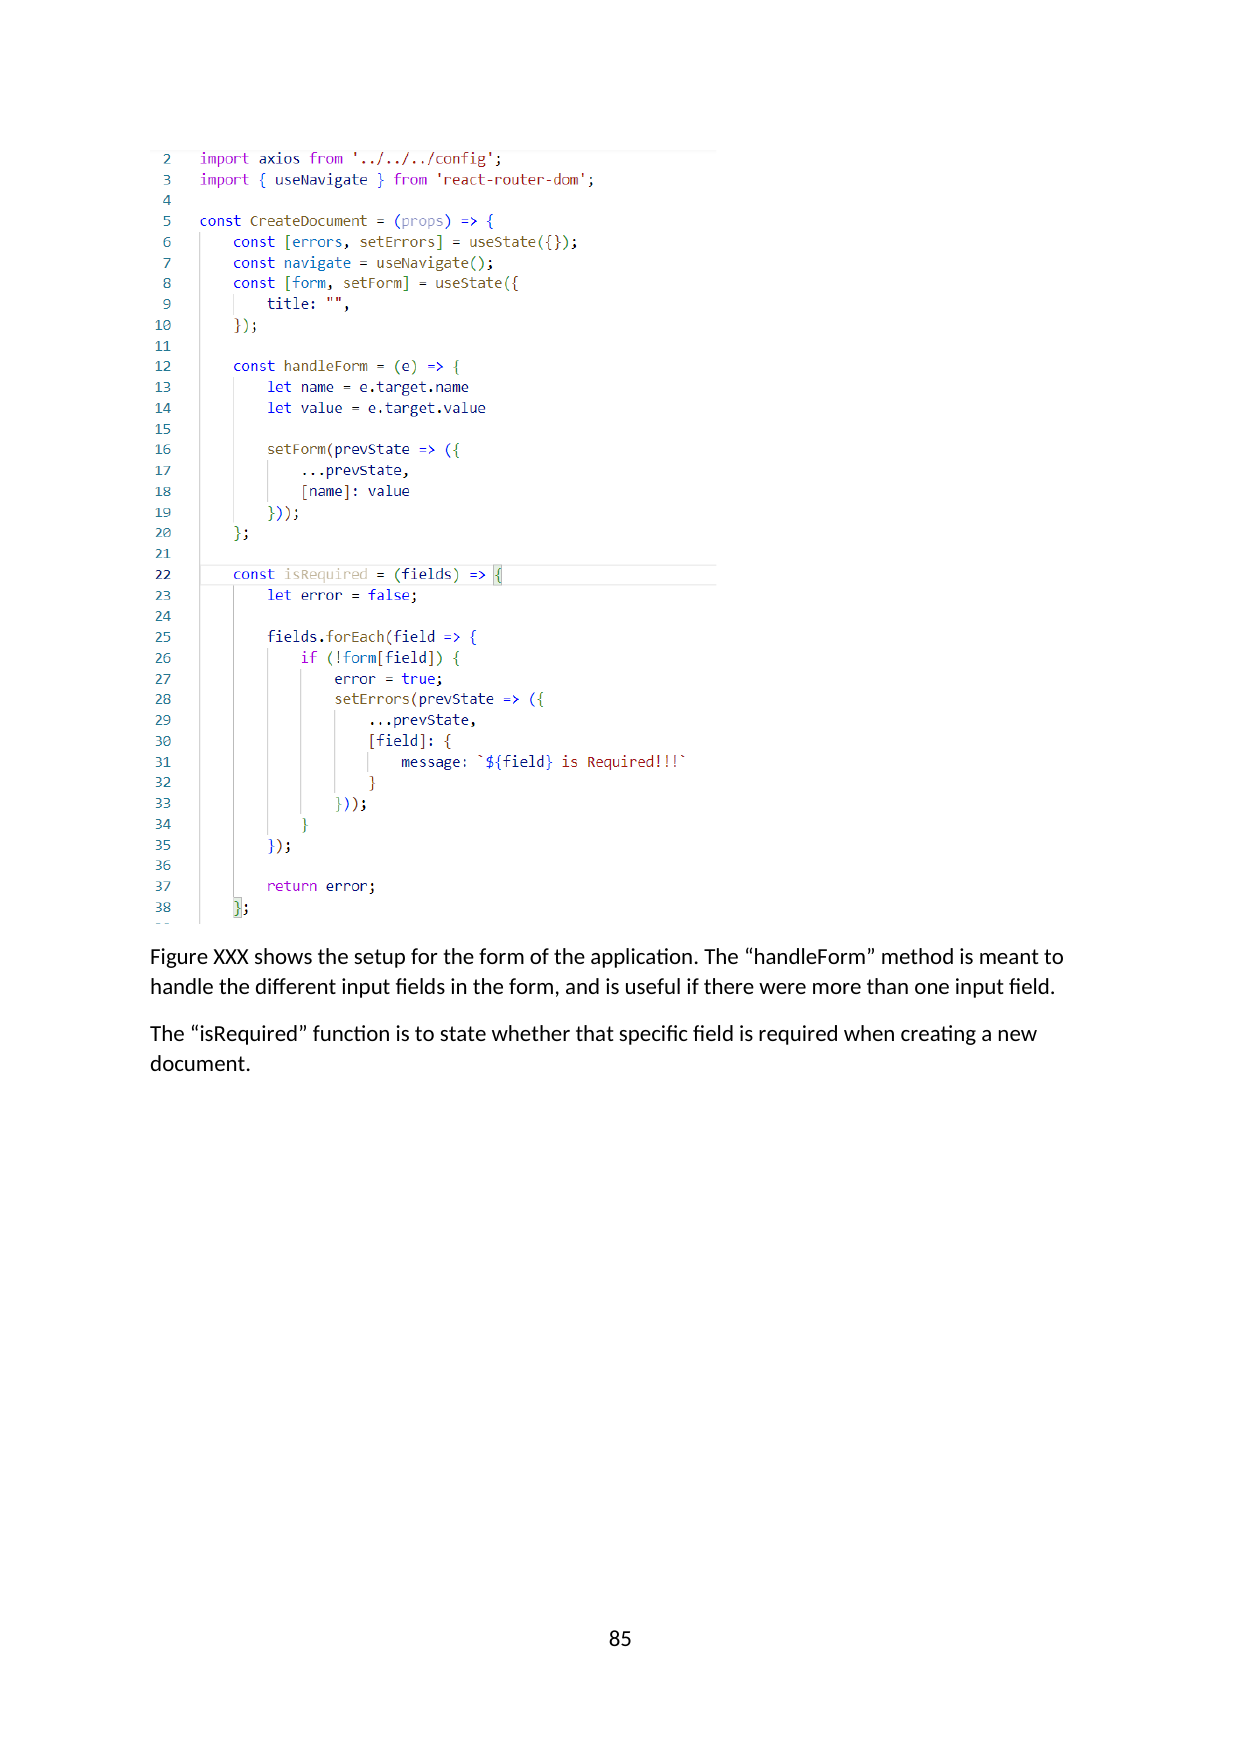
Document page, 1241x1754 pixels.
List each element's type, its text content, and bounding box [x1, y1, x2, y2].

text The “isRequired” function is to state whether that specific field is required when creating a new document. [150, 1019, 1090, 1077]
text Figure XXX shows the setup for the form of the application. The “handleForm” method is meant to handle the different input fields in the form, and is useful if there were more than one input field. [150, 942, 1090, 1000]
picture [150, 150, 717, 924]
